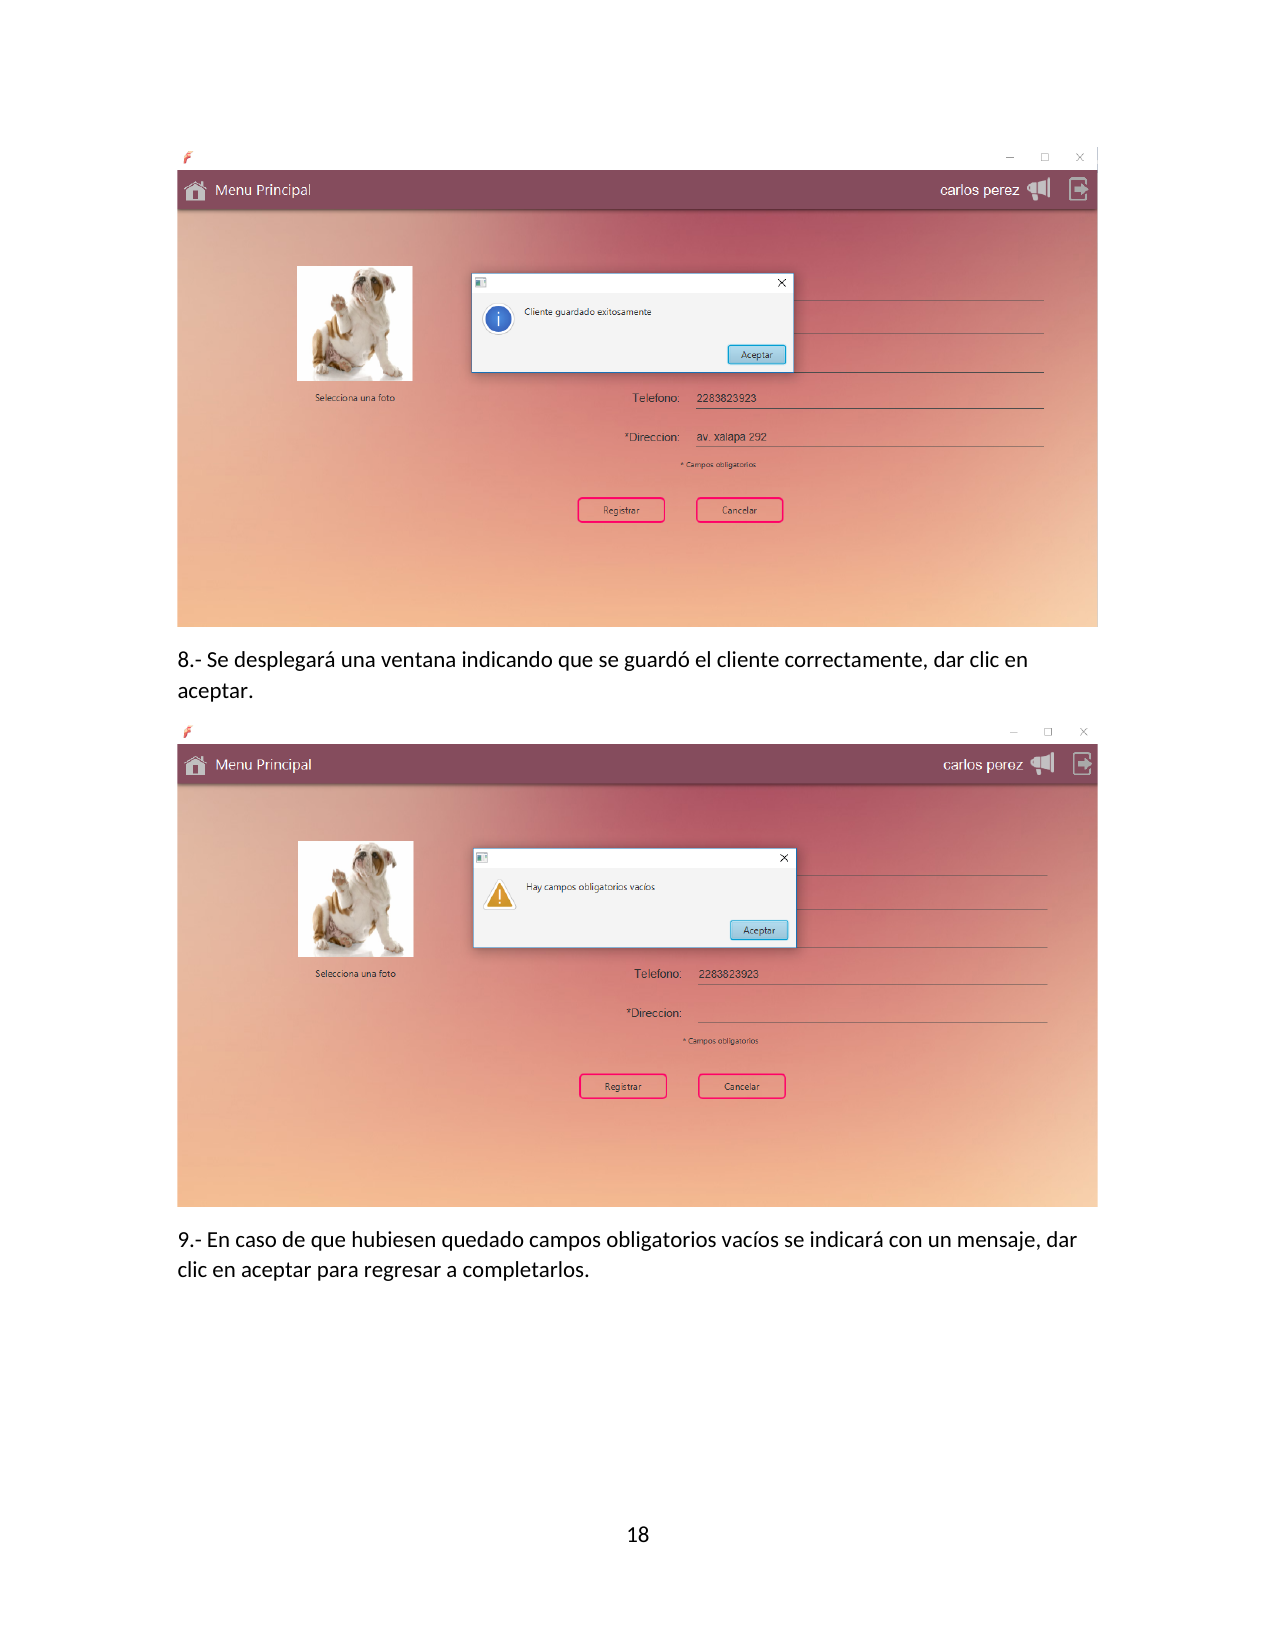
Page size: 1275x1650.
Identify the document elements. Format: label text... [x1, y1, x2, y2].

text 9.- En caso de que hubiesen quedado campos obligatorios vacíos se indicará con un mensaje, dar clic en aceptar para regresar a completarlos. [177, 1225, 1098, 1283]
picture [177, 147, 1098, 627]
text 8.- Se desplegará una ventana indicando que se guardó el cliente correctamente, dar clic en aceptar. [177, 646, 1098, 704]
picture [177, 722, 1098, 1207]
